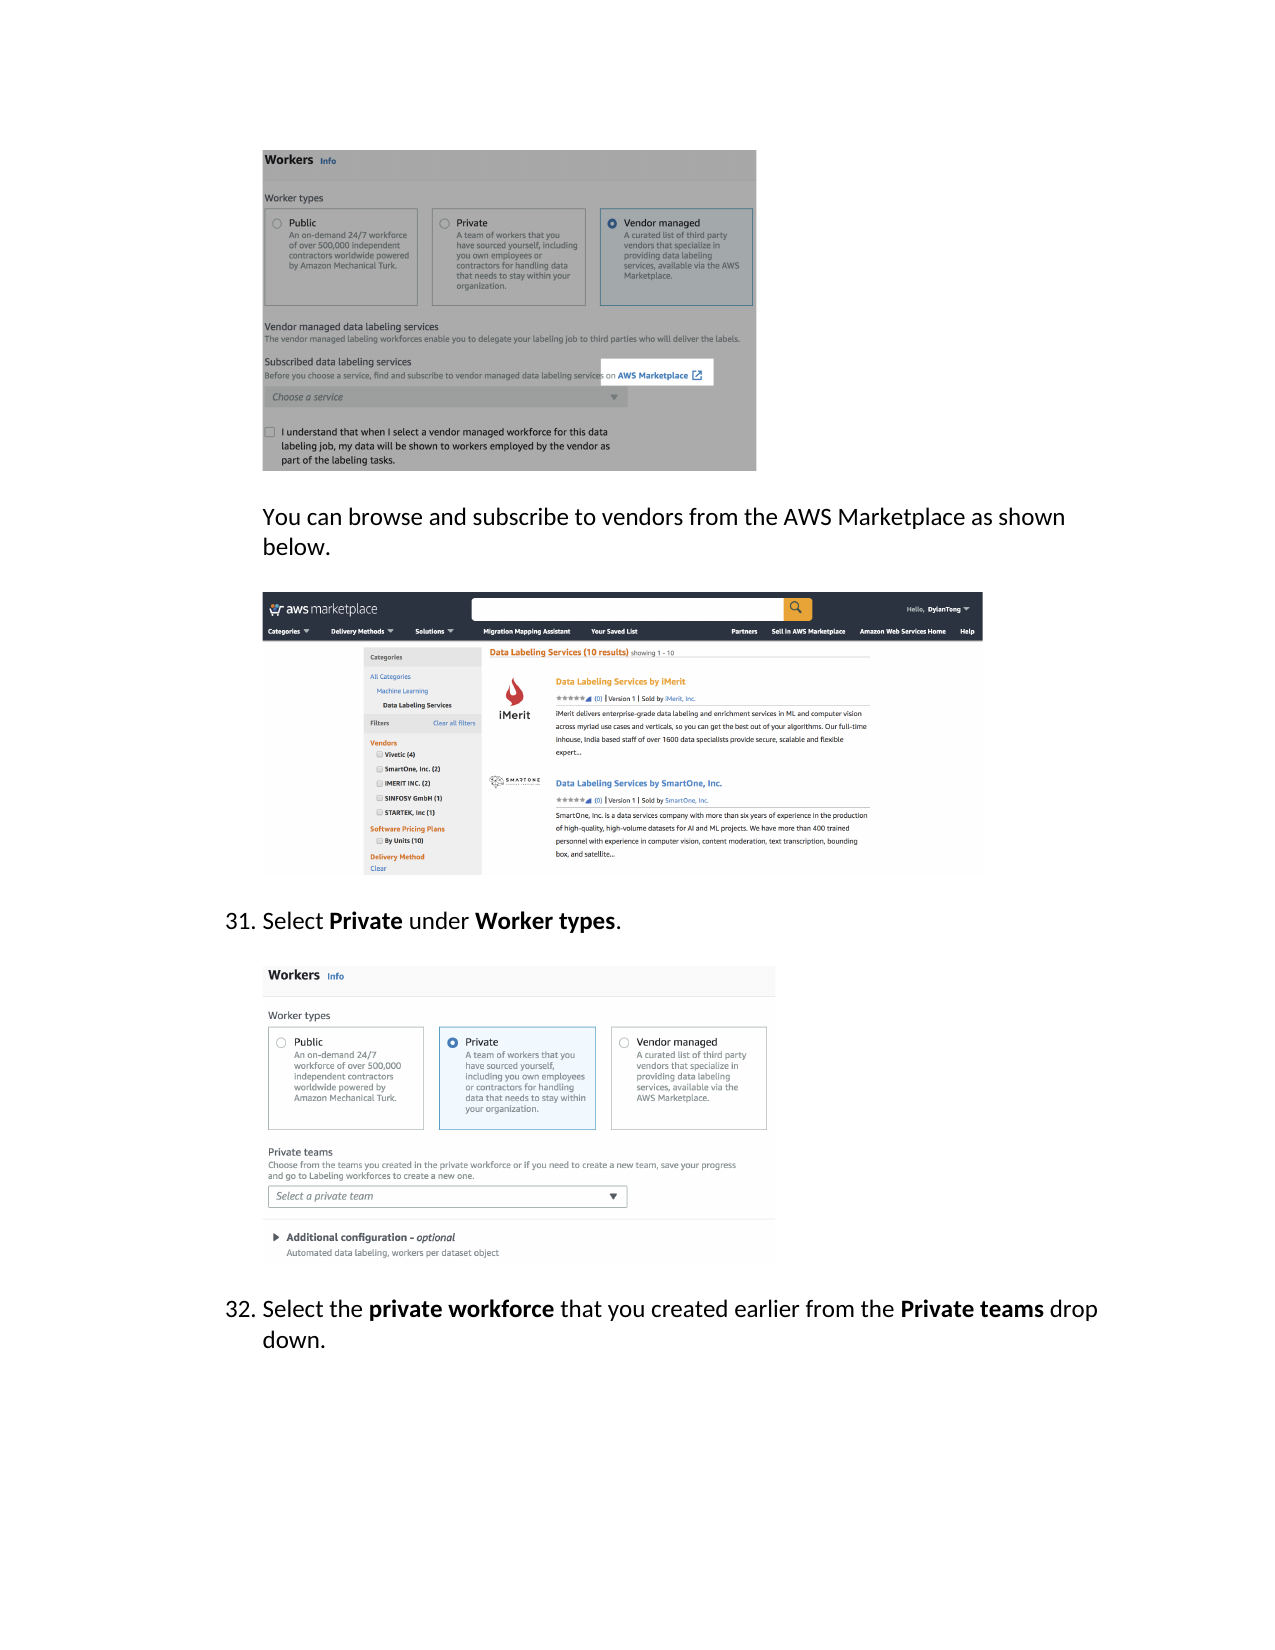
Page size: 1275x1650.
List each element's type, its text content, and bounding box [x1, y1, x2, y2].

text You can browse and subscribe to vendors from the AWS Marketplace as shown below. [262, 501, 1125, 562]
list Select the private workforce that you created earlier from the Private teams drop down. [225, 1294, 1125, 1355]
list Select Private under Worker types. [225, 905, 1125, 936]
picture [262, 966, 776, 1264]
picture [262, 150, 757, 471]
picture [262, 592, 983, 875]
